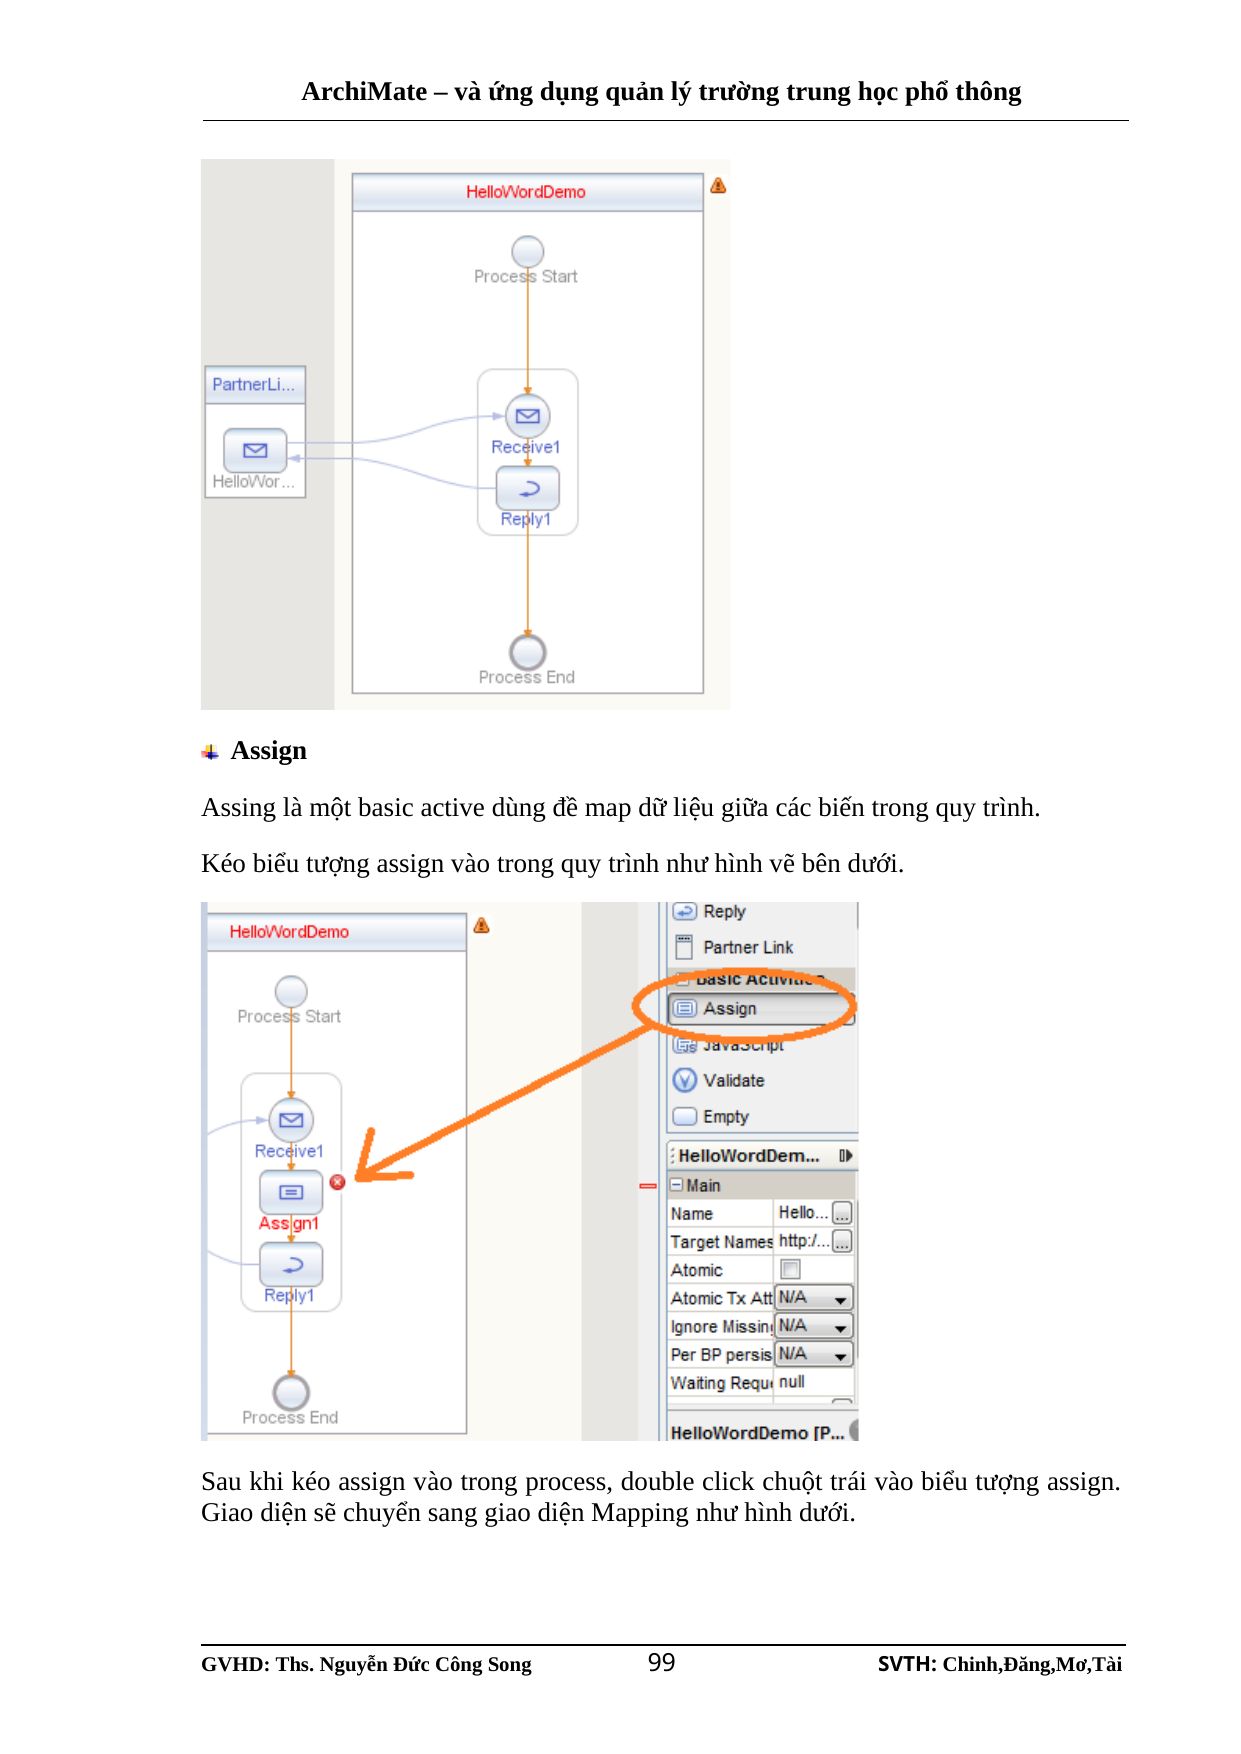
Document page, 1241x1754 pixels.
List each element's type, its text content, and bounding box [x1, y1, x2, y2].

text Sau khi kéo assign vào trong process, double click chuột trái vào biểu tượng assign. Giao diện sẽ chuyển sang giao diện Mapping như hình dưới. [201, 1465, 1122, 1528]
picture [201, 743, 219, 760]
text Assing là một basic active dùng đề map dữ liệu giữa các biến trong quy trình. [201, 791, 1122, 822]
text Kéo biểu tượng assign vào trong quy trình như hình vẽ bên dưới. [201, 847, 1122, 878]
picture [200, 902, 862, 1441]
picture [200, 159, 731, 710]
text Assign [201, 734, 1122, 766]
